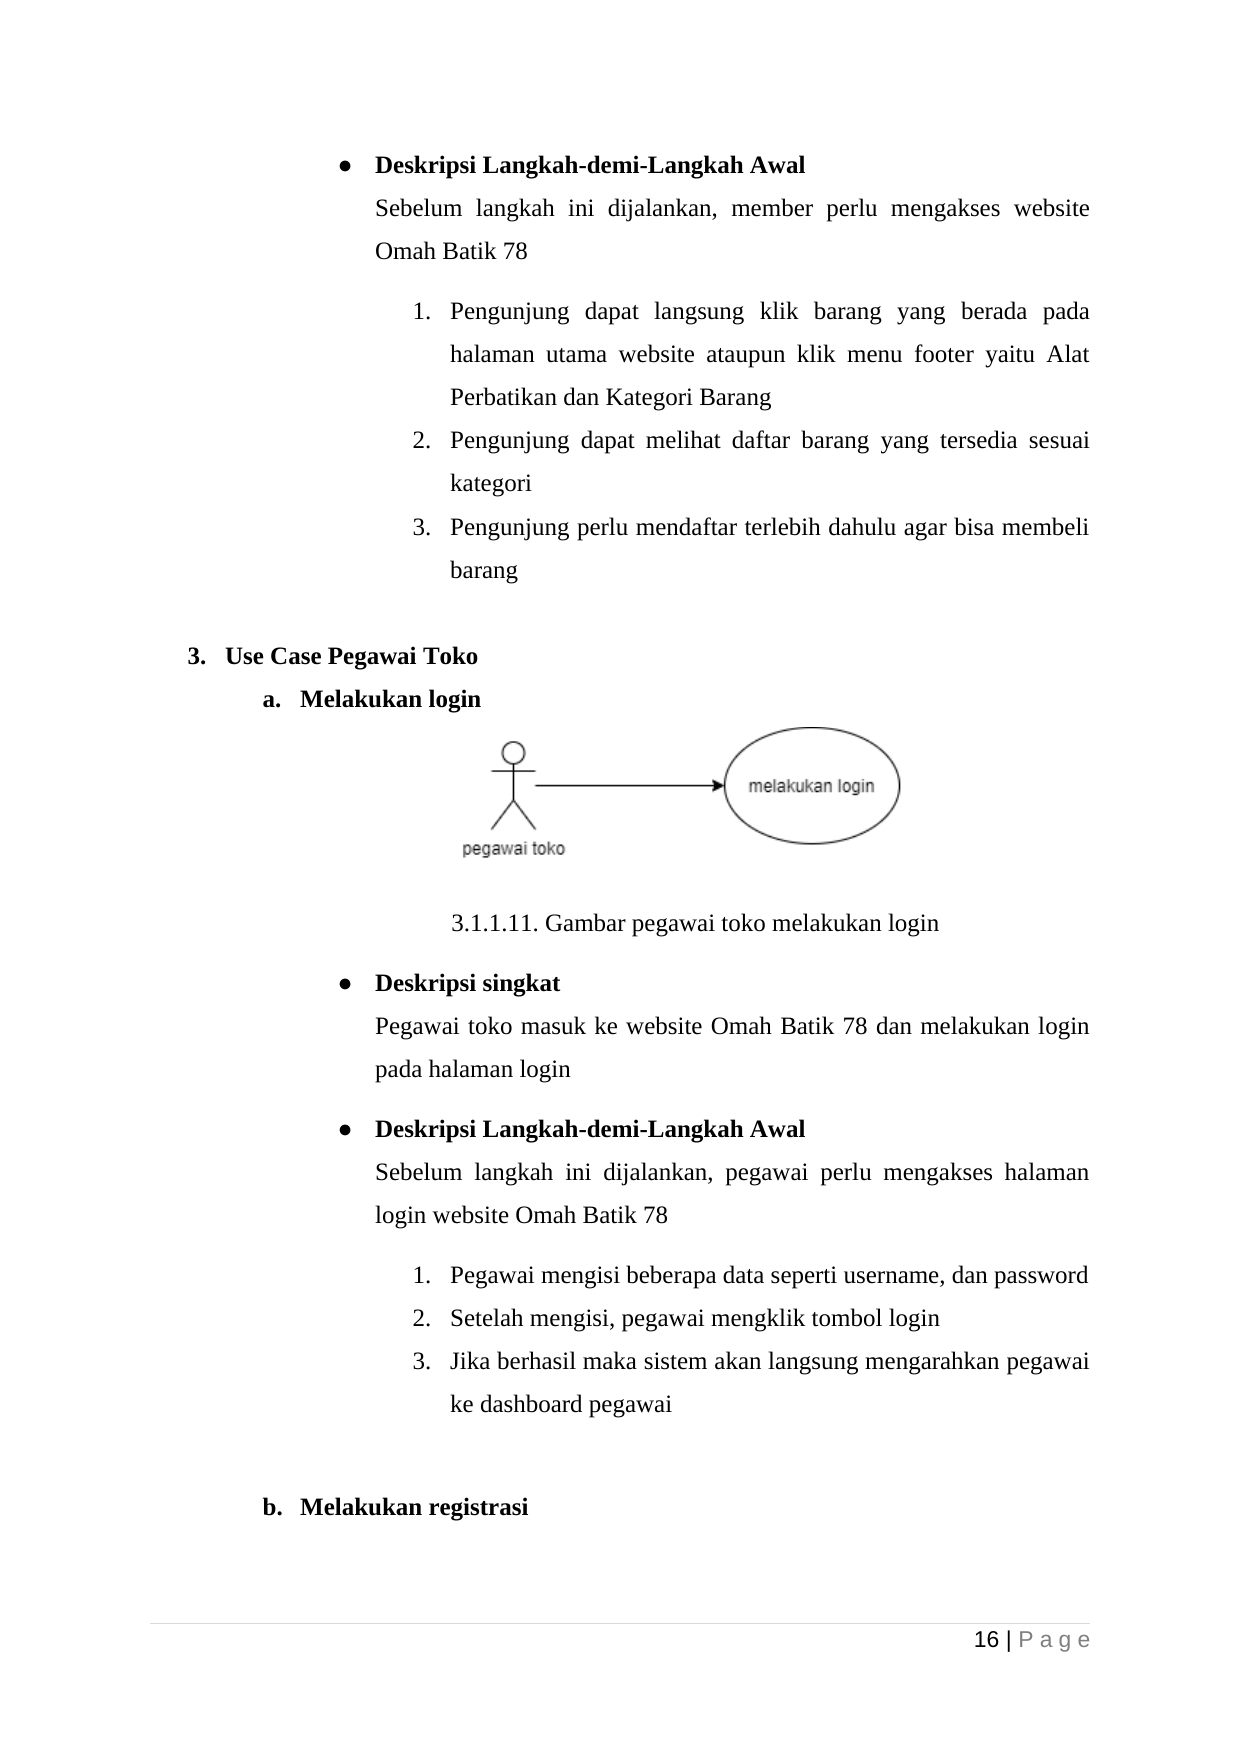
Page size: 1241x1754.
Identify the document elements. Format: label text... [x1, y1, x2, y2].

list Deskripsi Langkah-demi-Langkah Awal [337, 1114, 1090, 1142]
list Deskripsi Langkah-demi-Langkah Awal [337, 150, 1090, 179]
list Pengunjung dapat melihat daftar barang yang tersedia sesuai kategori [412, 425, 1090, 497]
list Pegawai mengisi beberapa data seperti username, dan password [412, 1260, 1090, 1288]
list Setelah mengisi, pegawai mengklik tombol login [412, 1303, 1090, 1332]
list Use Case Pegawai Toko [187, 641, 1090, 670]
list Melakukan registrasi [262, 1492, 1090, 1521]
text Sebelum langkah ini dijalankan, pegawai perlu mengakses halaman login website Omah Batik 78 [375, 1157, 1090, 1229]
list Pengunjung dapat langsung klik barang yang berada pada halaman utama website ataupun klik menu footer yaitu Alat Perbatikan dan Kategori Barang [412, 296, 1090, 411]
text Pegawai toko masuk ke website Omah Batik 78 dan melakukan login pada halaman login [375, 1011, 1090, 1083]
list Jika berhasil maka sistem akan langsung mengarahkan pegawai ke dashboard pegawai [412, 1346, 1090, 1418]
list Pengunjung perlu mendaftar terlebih dahulu agar bisa membeli barang [412, 512, 1090, 583]
list Deskripsi singkat [337, 968, 1090, 996]
picture [462, 727, 928, 878]
text Sebelum langkah ini dijalankan, member perlu mengakses website Omah Batik 78 [375, 193, 1090, 265]
text 3.1.1.11. Gambar pegawai toko melakukan login [300, 908, 1090, 937]
list Melakukan login [262, 684, 1090, 713]
